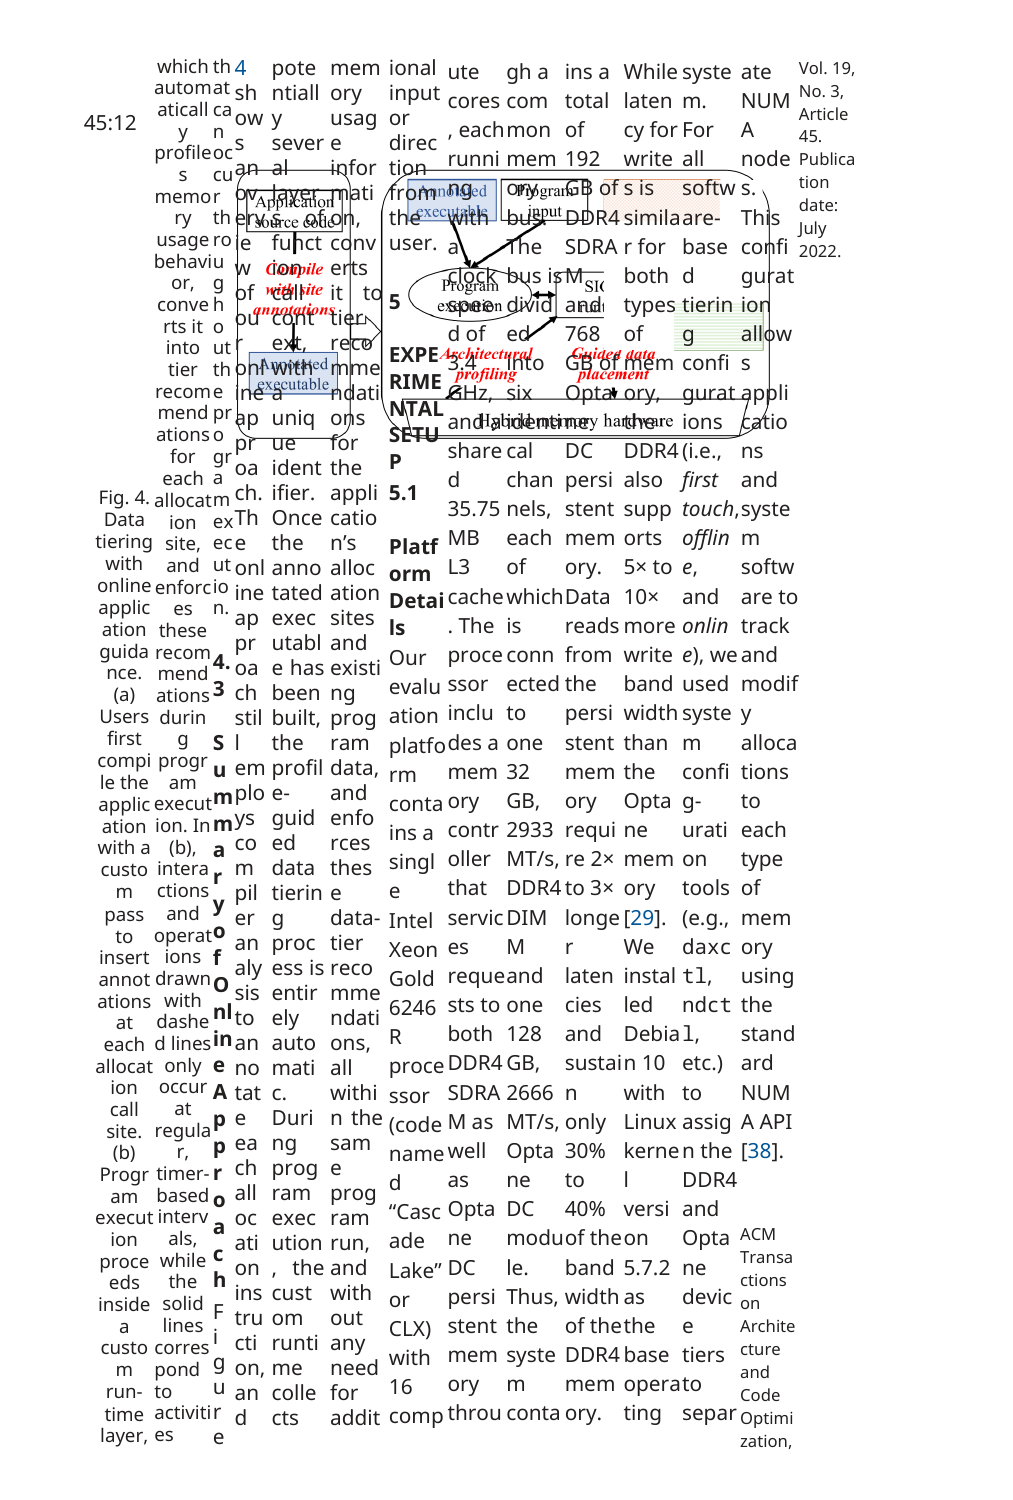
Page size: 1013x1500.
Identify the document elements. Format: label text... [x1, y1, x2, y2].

text ACM Transactions on Architecture and Code Optimization, Vol. 19, No. 3, Article 45. Publication date: July 2022. [799, 56, 857, 262]
picture [383, 168, 447, 440]
text Figure 4 shows an overview of our online approach. The online approach still employs compiler analysis to annotate each allocation instruction, and potentially several layers of function call context, with a unique identifier. Once the annotated executable has been built, the profile-guided data tiering process is entirely automatic. During program execution, the custom runtime collects memory usage information, converts it to tier recommendations for the application’s allocation sites and existing program data, and enforces these data-tier recommendations, all within the same program run, and without any need for additional input or direction from the user. [330, 56, 383, 1431]
picture [266, 168, 271, 440]
text Figure 4 shows an overview of our online approach. The online approach still employs compiler analysis to annotate each allocation instruction, and potentially several layers of function call context, with a unique identifier. Once the annotated executable has been built, the profile-guided data tiering process is entirely automatic. During program execution, the custom runtime collects memory usage information, converts it to tier recommendations for the application’s allocation sites and existing program data, and enforces these data-tier recommendations, all within the same program run, and without any need for additional input or direction from the user. [271, 56, 324, 1431]
text correspond to activities that can occur throughout the program execution. [213, 56, 234, 619]
text 5.1 Platform Details [389, 479, 447, 640]
text 4.3 Summary of Online Approach [213, 648, 234, 1293]
text Our evaluation platform contains a single Intel Xeon Gold 6246R processor (codenamed “Cascade Lake” or CLX) with 16 compute cores, each running with a clock speed of 3.4 GHz, and a shared 35.75 MB L3 cache. The processor includes a memory controller that services requests to both DDR4 SDRAM as well as Optane DC persistent memory through a common memory bus. The bus is divided into six identical channels, each of which is connected to one 32 GB, 2933 MT/s, DDR4 DIMM and one 128 GB, 2666 MT/s, Optane DC module. Thus, the system contains a total of 192 GB of DDR4 SDRAM and 768 GB of Optane DC persistent memory. Data reads from the persistent memory require 2× to 3× longer latencies and sustain only 30% to 40% of the bandwidth of the DDR4 memory. While latency for writes is similar for both types of memory, the DDR4 also supports 5× to 10× more write bandwidth than the Optane memory [29]. We installed Debian 10 with Linux kernel version 5.7.2 as the base operating system. For all software-based tiering configurations (i.e., first touch, offline, and online), we used system config-uration tools (e.g., daxctl, ndctl, etc.) to assign the DDR4 and Optane device tiers to separate NUMA nodes. This configuration allows applications and system software to track and modify allocations to each type of memory using the standard NUMA API [38]. [506, 56, 681, 1427]
text pass to insert annotations at each allocation call site. (b) Program execution proceeds inside a custom run- [95, 904, 153, 1402]
text each allocation site, and enforces these recommendations during program execution. In (b), interactions [153, 468, 212, 902]
text and operations drawn with dashed lines only occur at regular, timer-based intervals, while the solid lines [153, 903, 212, 1336]
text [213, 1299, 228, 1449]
table_header 45:12 [84, 111, 153, 475]
text Fig. 4. Data tiering with online application guidance. (a) Users first compile the application with a custom [95, 487, 153, 903]
text Figure 4 shows an overview of our online approach. The online approach still employs compiler analysis to annotate each allocation instruction, and potentially several layers of function call context, with a unique identifier. Once the annotated executable has been built, the profile-guided data tiering process is entirely automatic. During program execution, the custom runtime collects memory usage information, converts it to tier recommendations for the application’s allocation sites and existing program data, and enforces these data-tier recommendations, all within the same program run, and without any need for additional input or direction from the user. [234, 56, 266, 1431]
text 5 EXPERIMENTAL SETUP [389, 288, 447, 475]
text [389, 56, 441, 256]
picture [324, 168, 330, 440]
text Our evaluation platform contains a single Intel Xeon Gold 6246R processor (codenamed “Cascade Lake” or CLX) with 16 compute cores, each running with a clock speed of 3.4 GHz, and a shared 35.75 MB L3 cache. The processor includes a memory controller that services requests to both DDR4 SDRAM as well as Optane DC persistent memory through a common memory bus. The bus is divided into six identical channels, each of which is connected to one 32 GB, 2933 MT/s, DDR4 DIMM and one 128 GB, 2666 MT/s, Optane DC module. Thus, the system contains a total of 192 GB of DDR4 SDRAM and 768 GB of Optane DC persistent memory. Data reads from the persistent memory require 2× to 3× longer latencies and sustain only 30% to 40% of the bandwidth of the DDR4 memory. While latency for writes is similar for both types of memory, the DDR4 also supports 5× to 10× more write bandwidth than the Optane memory [29]. We installed Debian 10 with Linux kernel version 5.7.2 as the base operating system. For all software-based tiering configurations (i.e., first touch, offline, and online), we used system config-uration tools (e.g., daxctl, ndctl, etc.) to assign the DDR4 and Optane device tiers to separate NUMA nodes. This configuration allows applications and system software to track and modify allocations to each type of memory using the standard NUMA API [38]. [389, 56, 505, 1430]
text ACM Transactions on Architecture and Code Optimization, Vol. 19, No. 3, Article 45. Publication date: July 2022. [740, 1222, 799, 1452]
text time layer, which automatically profiles memory usage behavior, converts it into tier recommendations for [153, 56, 212, 467]
text correspond to activities that can occur throughout the program execution. [154, 1337, 212, 1446]
